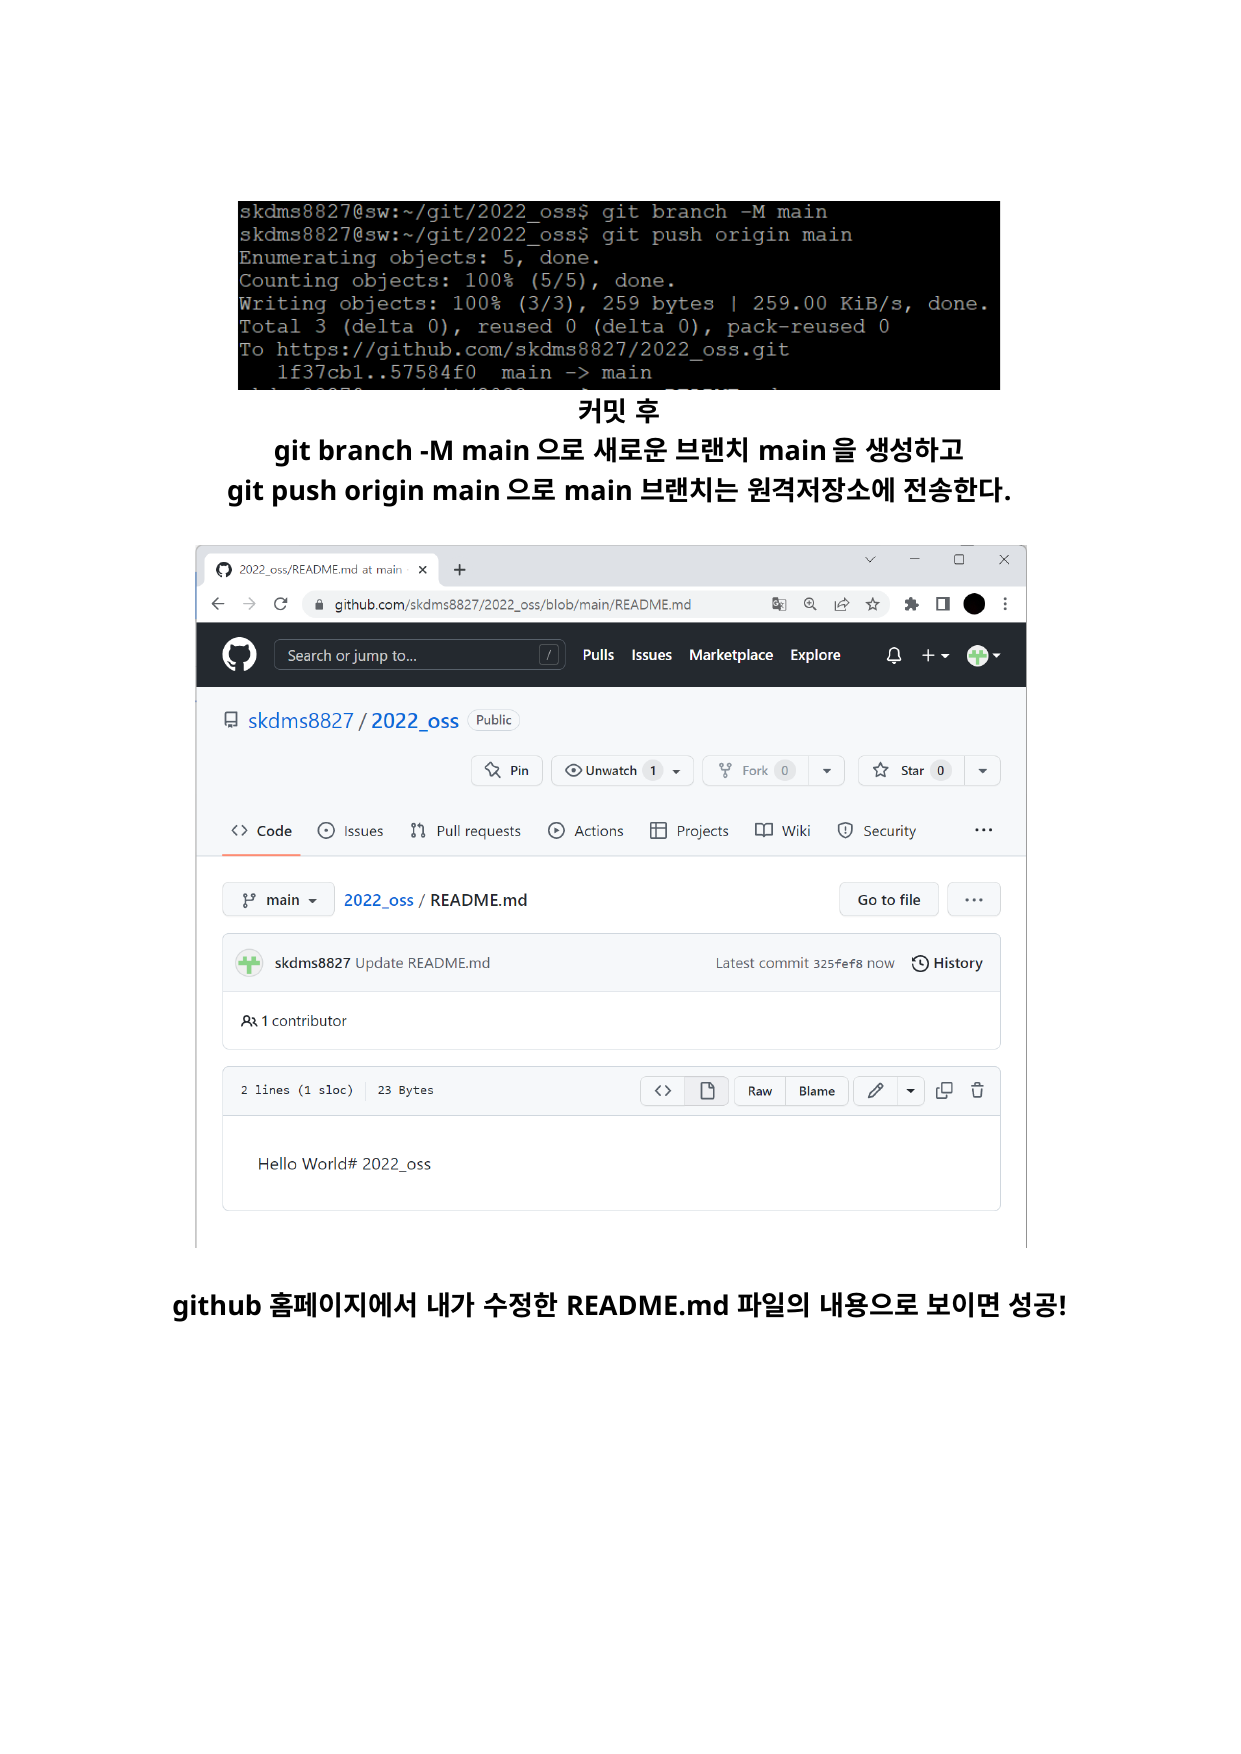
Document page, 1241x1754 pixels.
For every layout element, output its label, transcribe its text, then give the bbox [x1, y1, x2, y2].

picture [237, 201, 1001, 390]
text 커밋 후 [135, 390, 1103, 429]
text github 홈페이지에서 내가 수정한 README.md 파일의 내용으로 보이면 성공! [135, 1284, 1103, 1323]
text git branch -M main으로 새로운 브랜치 main을 생성하고 [135, 429, 1103, 469]
picture [195, 545, 1027, 1248]
text git push origin main으로 main 브랜치는 원격저장소에 전송한다. [135, 469, 1103, 508]
